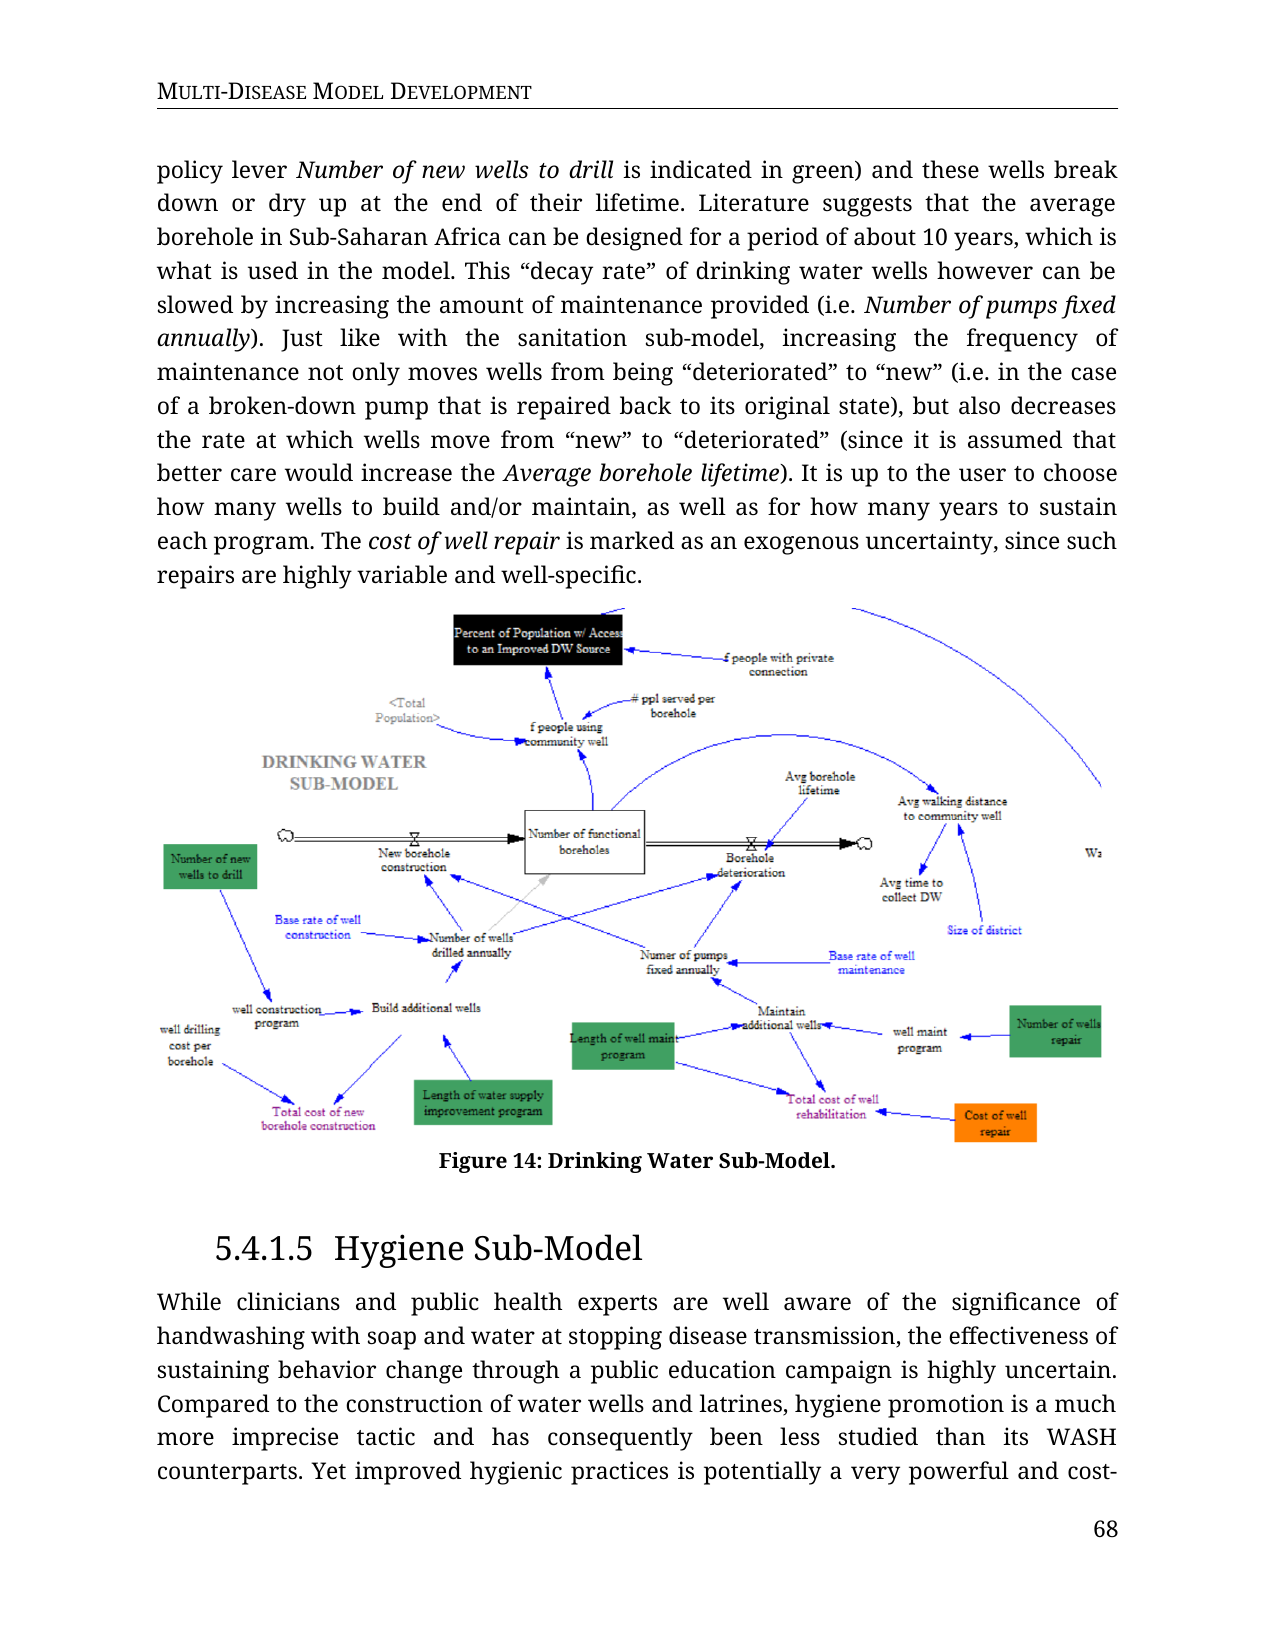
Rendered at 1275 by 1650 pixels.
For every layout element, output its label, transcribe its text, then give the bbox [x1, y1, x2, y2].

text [157, 1286, 1118, 1486]
subtitle Hygiene Sub-Model [214, 1225, 1118, 1270]
picture [156, 608, 1102, 1147]
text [157, 153, 1118, 590]
